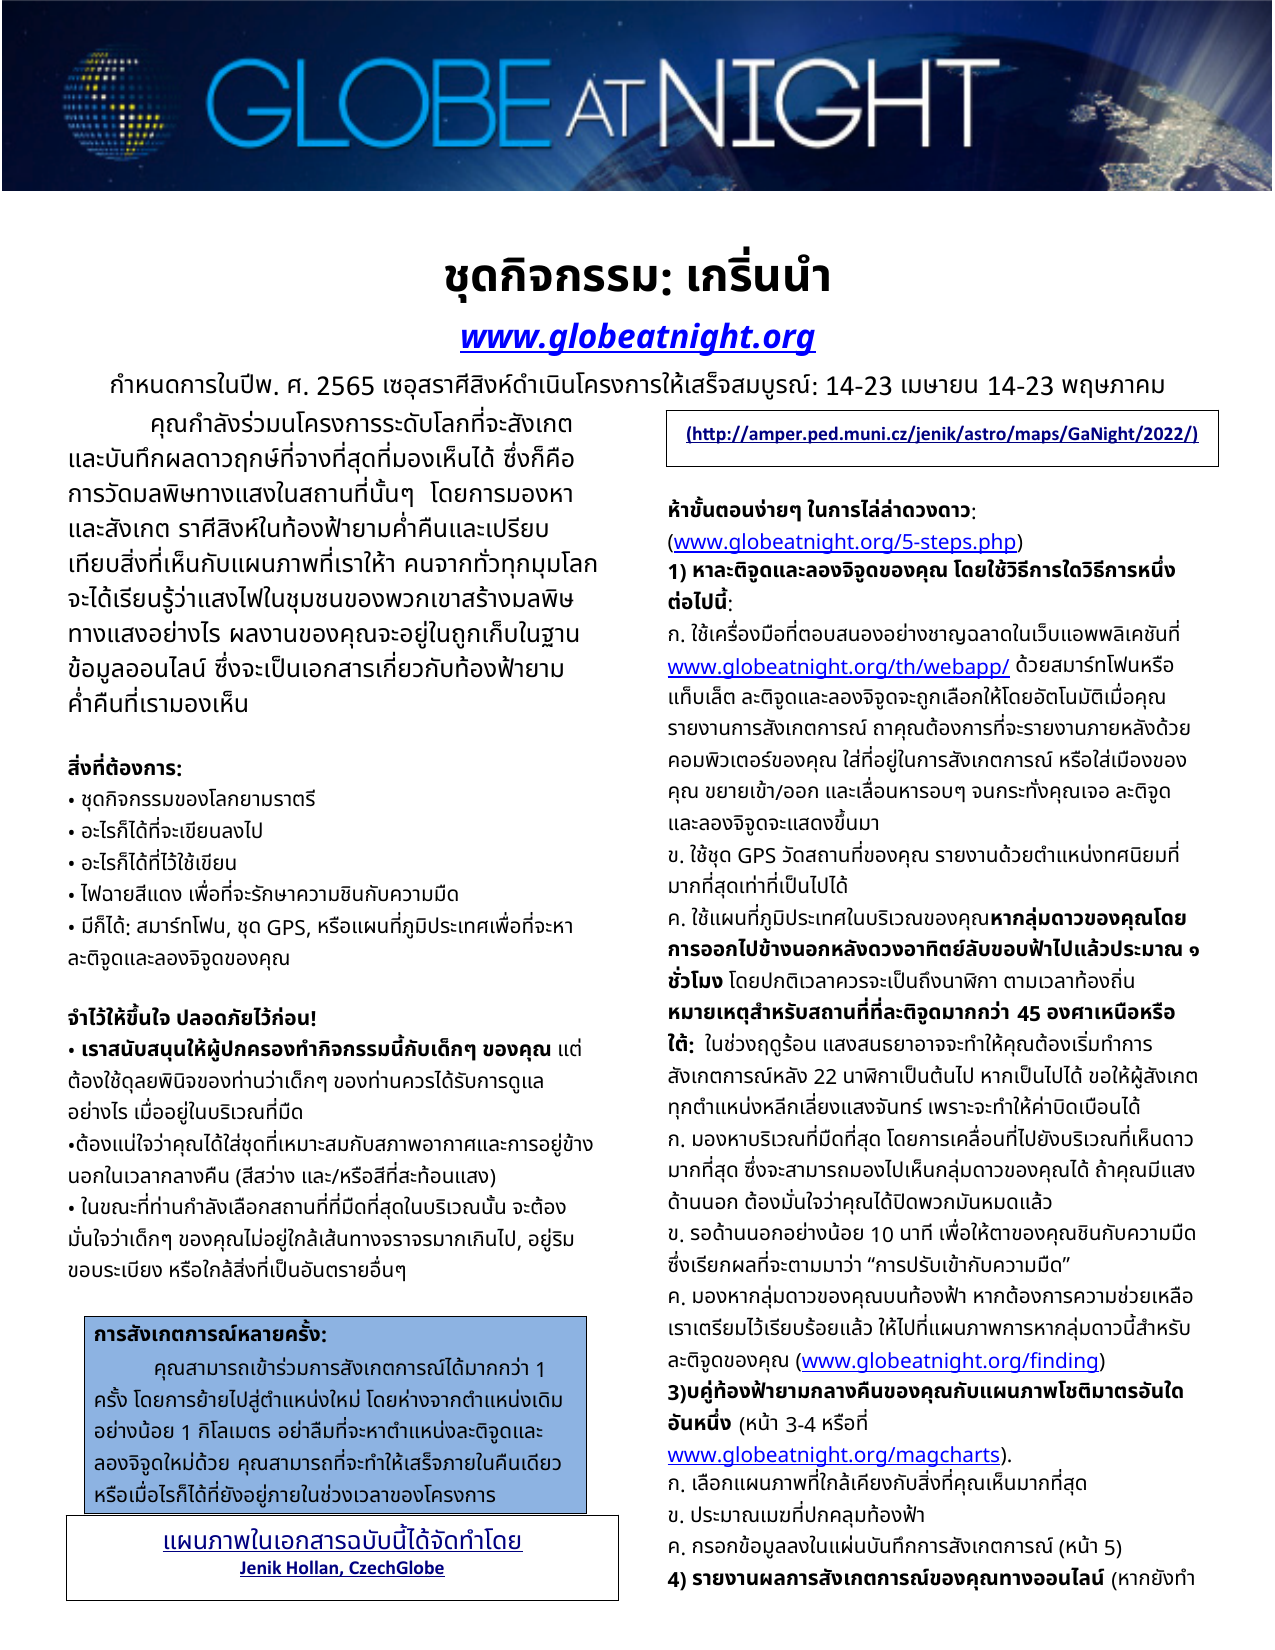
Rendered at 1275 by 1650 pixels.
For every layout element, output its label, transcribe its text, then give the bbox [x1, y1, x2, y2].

text 1) หาละติจูดและลองจิจูดของคุณ โดยใช้วิธีการใดวิธีการหนึ่งต่อไปนี้: [667, 556, 1200, 619]
text ข. ใช้ชุด GPS วัดสถานที่ของคุณ รายงานด้วยตำแหน่งทศนิยมที่มากที่สุดเท่าที่เป็นไปได้ [667, 840, 1200, 903]
text กำหนดการในปีพ. ศ. 2565 เซอุสราศีสิงห์ดำเนินโครงการให้เสร็จสมบูรณ์: 14-23 เมษายน 14-23 พฤษภาคม [75, 367, 1200, 402]
text จำไว้ให้ขึ้นใจ ปลอดภัยไว้ก่อน! [67, 1003, 600, 1034]
text • อะไรก็ได้ที่ไว้ใช้เขียน [67, 848, 600, 880]
text ข. ประมาณเมฆที่ปกคลุมท้องฟ้า [667, 1500, 1200, 1532]
text คุณกำลังร่วมนโครงการระดับโลกที่จะสังเกตและบันทึกผลดาวฤกษ์ที่จางที่สุดที่มองเห็นได้ ซึ่งก็คือการวัดมลพิษทางแสงในสถานที่นั้นๆ โดยการมองหาและสังเกต ราศีสิงห์ในท้องฟ้ายามค่ำคืนและเปรียบเทียบสิ่งที่เห็นกับแผนภาพที่เราให้า คนจากทั่วทุกมุมโลกจะได้เรียนรู้ว่าแสงไฟในชุมชนของพวกเขาสร้างมลพิษทางแสงอย่างไร ผลงานของคุณจะอยู่ในถูกเก็บในฐานข้อมูลออนไลน์ ซึ่งจะเป็นเอกสารเกี่ยวกับท้องฟ้ายามค่ำคืนที่เรามองเห็น [67, 409, 600, 719]
text การสังเกตการณ์หลายครั้ง: [85, 1317, 586, 1351]
text • เราสนับสนุนให้ผู้ปกครองทำกิจกรรมนี้กับเด็กๆ ของคุณ แต่ต้องใช้ดุลยพินิจของท่านว่าเด็กๆ ของท่านควรได้รับการดูแลอย่างไร เมื่ออยู่ในบริเวณที่มืด [67, 1034, 600, 1129]
text ค. มองหากลุ่มดาวของคุณบนท้องฟ้า หากต้องการความช่วยเหลือ เราเตรียมไว้เรียบร้อยแล้ว ให้ไปที่แผนภาพการหากลุ่มดาวนี้สำหรับละติจูดของคุณ (www.globeatnight.org/finding) 3)บคู่ท้องฟ้ายามกลางคืนของคุณกับแผนภาพโชติมาตรอันใดอันหนึ่ง (หน้า 3-4 หรือที่ www.globeatnight.org/magcharts). [667, 1282, 1200, 1468]
text แผนภาพในเอกสารฉบับนี้ได้จัดทำโดย Jenik Hollan, CzechGlobe (http://amper.ped.muni.cz/jenik/astro/maps/GaNight/2022/) [67, 1516, 618, 1600]
text • ไฟฉายสีแดง เพื่อที่จะรักษาความชินกับความมืด [67, 880, 600, 911]
text • ชุดกิจกรรมของโลกยามราตรี [67, 785, 600, 816]
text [667, 1563, 1200, 1595]
text ห้าขั้นตอนง่ายๆ ในการไล่ล่าดวงดาว: (www.globeatnight.org/5-steps.php) [667, 496, 1200, 556]
text • ในขณะที่ท่านกำลังเลือกสถานที่ที่มืดที่สุดในบริเวณนั้น จะต้องมั่นใจว่าเด็กๆ ของคุณไม่อยู่ใกล้เส้นทางจราจรมากเกินไป, อยู่ริมขอบระเบียง หรือใกล้สิ่งที่เป็นอันตรายอื่นๆ [67, 1192, 600, 1287]
text ก. เลือกแผนภาพที่ใกล้เคียงกับสิ่งที่คุณเห็นมากที่สุด [667, 1468, 1200, 1500]
text ชุดกิจกรรม: เกริ่นนำ [75, 191, 1200, 312]
text ค. กรอกข้อมูลลงในแผ่นบันทึกการสังเกตการณ์ (หน้า 5) [667, 1532, 1200, 1563]
text แผนภาพในเอกสารฉบับนี้ได้จัดทำโดย Jenik Hollan, CzechGlobe (http://amper.ped.muni.cz/jenik/astro/maps/GaNight/2022/) [667, 411, 1218, 466]
text •ต้องแน่ใจว่าคุณได้ใส่ชุดที่เหมาะสมกับสภาพอากาศและการอยู่ข้างนอกในเวลากลางคืน (สีสว่าง และ/หรือสีที่สะท้อนแสง) [67, 1129, 600, 1192]
text • มีก็ได้: สมาร์ทโฟน, ชุด GPS, หรือแผนที่ภูมิประเทศเพื่อที่จะหาละติจูดและลองจิจูดของคุณ [67, 911, 600, 974]
text www.globeatnight.org [75, 312, 1200, 358]
text สิ่งที่ต้องการ: [67, 753, 600, 785]
text คุณสามารถเข้าร่วมการสังเกตการณ์ได้มากกว่า 1 ครั้ง โดยการย้ายไปสู่ตำแหน่งใหม่ โดยห่างจากตำแหน่งเดิมอย่างน้อย 1 กิโลเมตร อย่าลืมที่จะหาตำแหน่งละติจูดและลองจิจูดใหม่ด้วย คุณสามารถที่จะทำให้เสร็จภายในคืนเดียวหรือเมื่อไรก็ได้ที่ยังอยู่ภายในช่วงเวลาของโครงการ [85, 1351, 586, 1513]
text ค. ใช้แผนที่ภูมิประเทศในบริเวณของคุณหากลุ่มดาวของคุณโดยการออกไปข้างนอกหลังดวงอาทิตย์ลับขอบฟ้าไปแล้วประมาณ ๑ ชั่วโมง โดยปกติเวลาควรจะเป็นถึงนาฬิกา ตามเวลาท้องถิ่น หมายเหตุสำหรับสถานที่ที่ละติจูดมากกว่า 45 องศาเหนือหรือใต้: ในช่วงฤดูร้อน แสงสนธยาอาจจะทำให้คุณต้องเริ่มทำการสังเกตการณ์หลัง 22 นาฬิกาเป็นต้นไป หากเป็นไปได้ ขอให้ผู้สังเกตทุกตำแหน่งหลีกเลี่ยงแสงจันทร์ เพราะจะทำให้ค่าบิดเบือนได้ ก. มองหาบริเวณที่มืดที่สุด โดยการเคลื่อนที่ไปยังบริเวณที่เห็นดาวมากที่สุด ซึ่งจะสามารถมองไปเห็นกลุ่มดาวของคุณได้ ถ้าคุณมีแสงด้านนอก ต้องมั่นใจว่าคุณได้ปิดพวกมันหมดแล้ว ข. รอด้านนอกอย่างน้อย 10 นาที เพื่อให้ตาของคุณชินกับความมืด ซึ่งเรียกผลที่จะตามมาว่า “การปรับเข้ากับความมืด” [667, 903, 1200, 1282]
text • อะไรก็ได้ที่จะเขียนลงไป [67, 816, 600, 848]
text ก. ใช้เครื่องมือที่ตอบสนองอย่างชาญฉลาดในเว็บแอพพลิเคชันที่ www.globeatnight.org/th/webapp/ ด้วยสมาร์ทโฟนหรือแท็บเล็ต ละติจูดและลองจิจูดจะถูกเลือกให้โดยอัตโนมัติเมื่อคุณรายงานการสังเกตการณ์ ถาคุณต้องการที่จะรายงานภายหลังด้วยคอมพิวเตอร์ของคุณ ใส่ที่อยู่ในการสังเกตการณ์ หรือใส่เมืองของคุณ ขยายเข้า/ออก และเลื่อนหารอบๆ จนกระทั่งคุณเจอ ละติจูดและลองจิจูดจะแสดงขึ้นมา [667, 619, 1200, 840]
